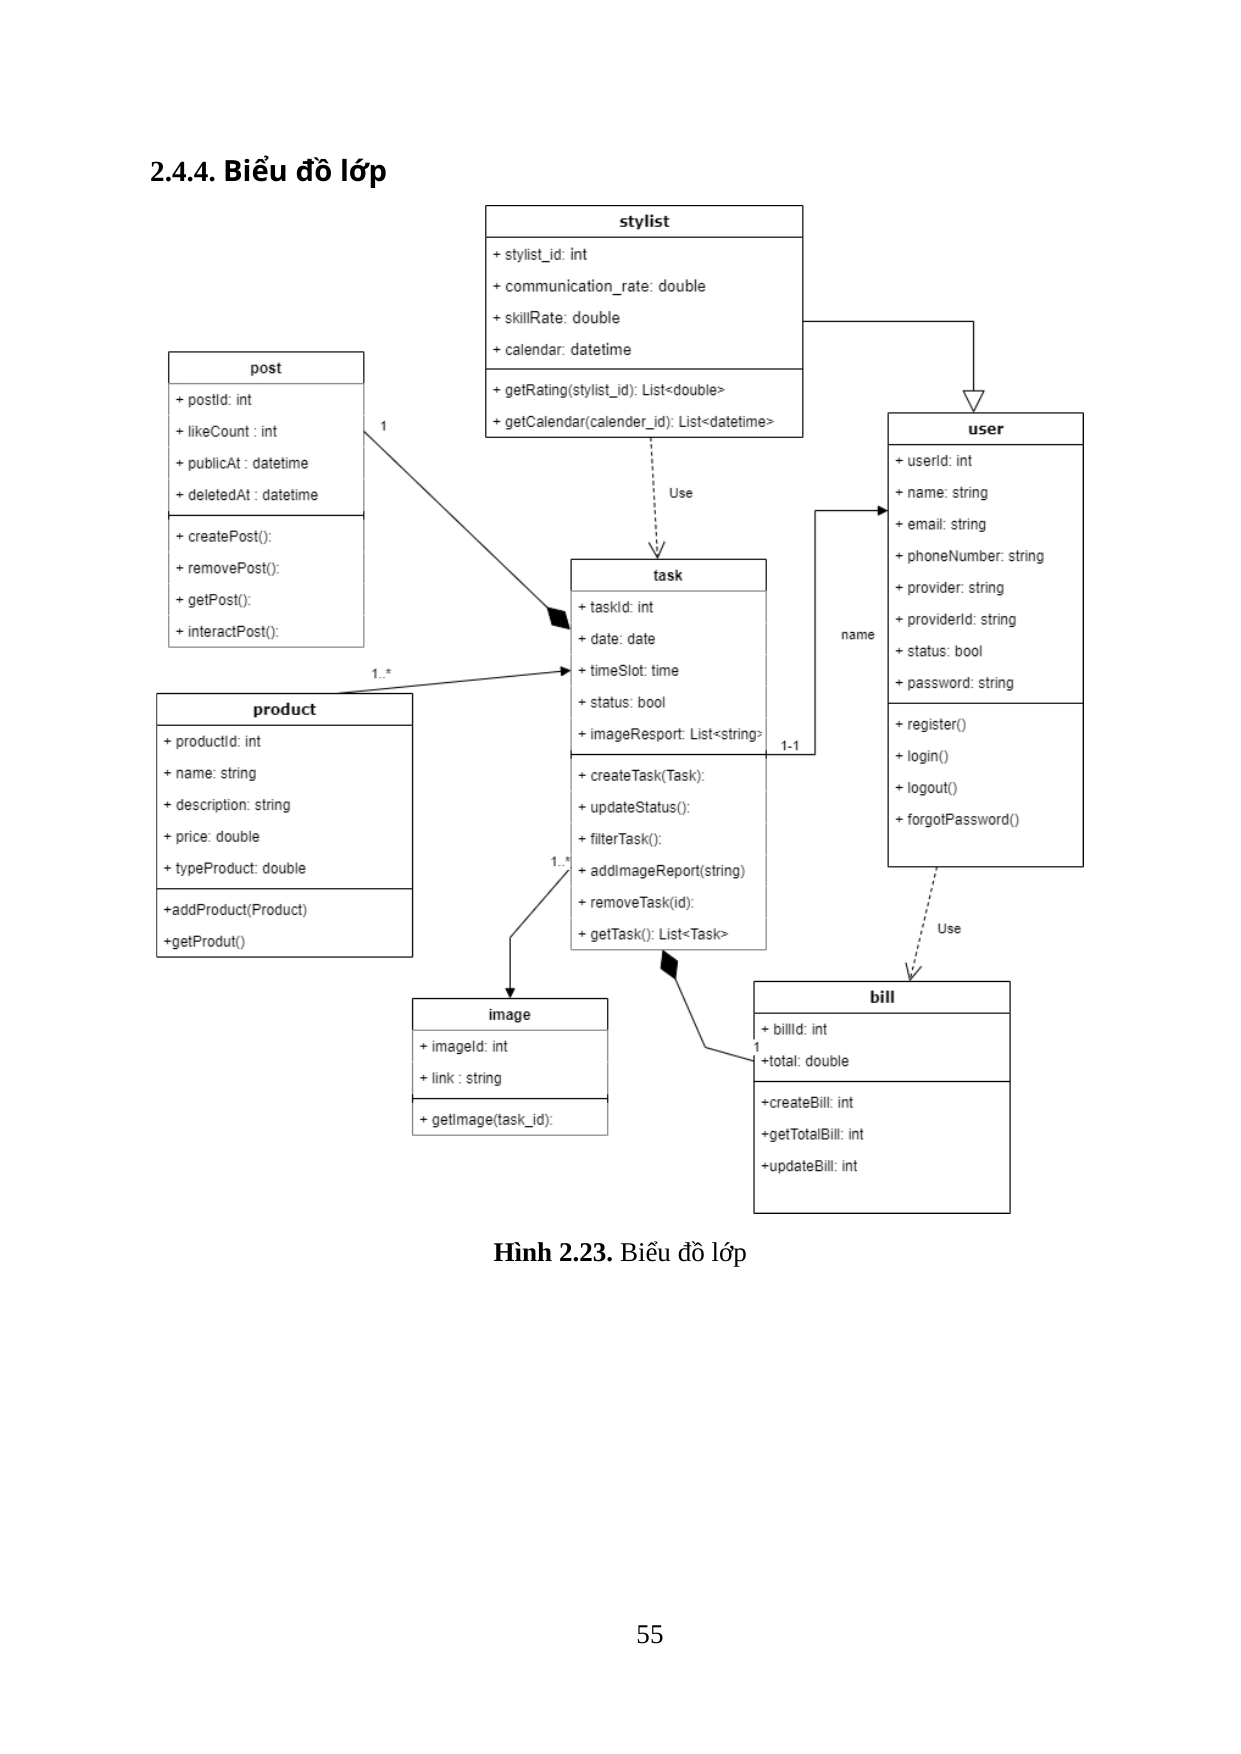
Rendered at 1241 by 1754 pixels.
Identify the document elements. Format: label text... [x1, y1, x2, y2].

subtitle Biểu đồ lớp [150, 150, 1090, 190]
picture [156, 205, 1084, 1214]
